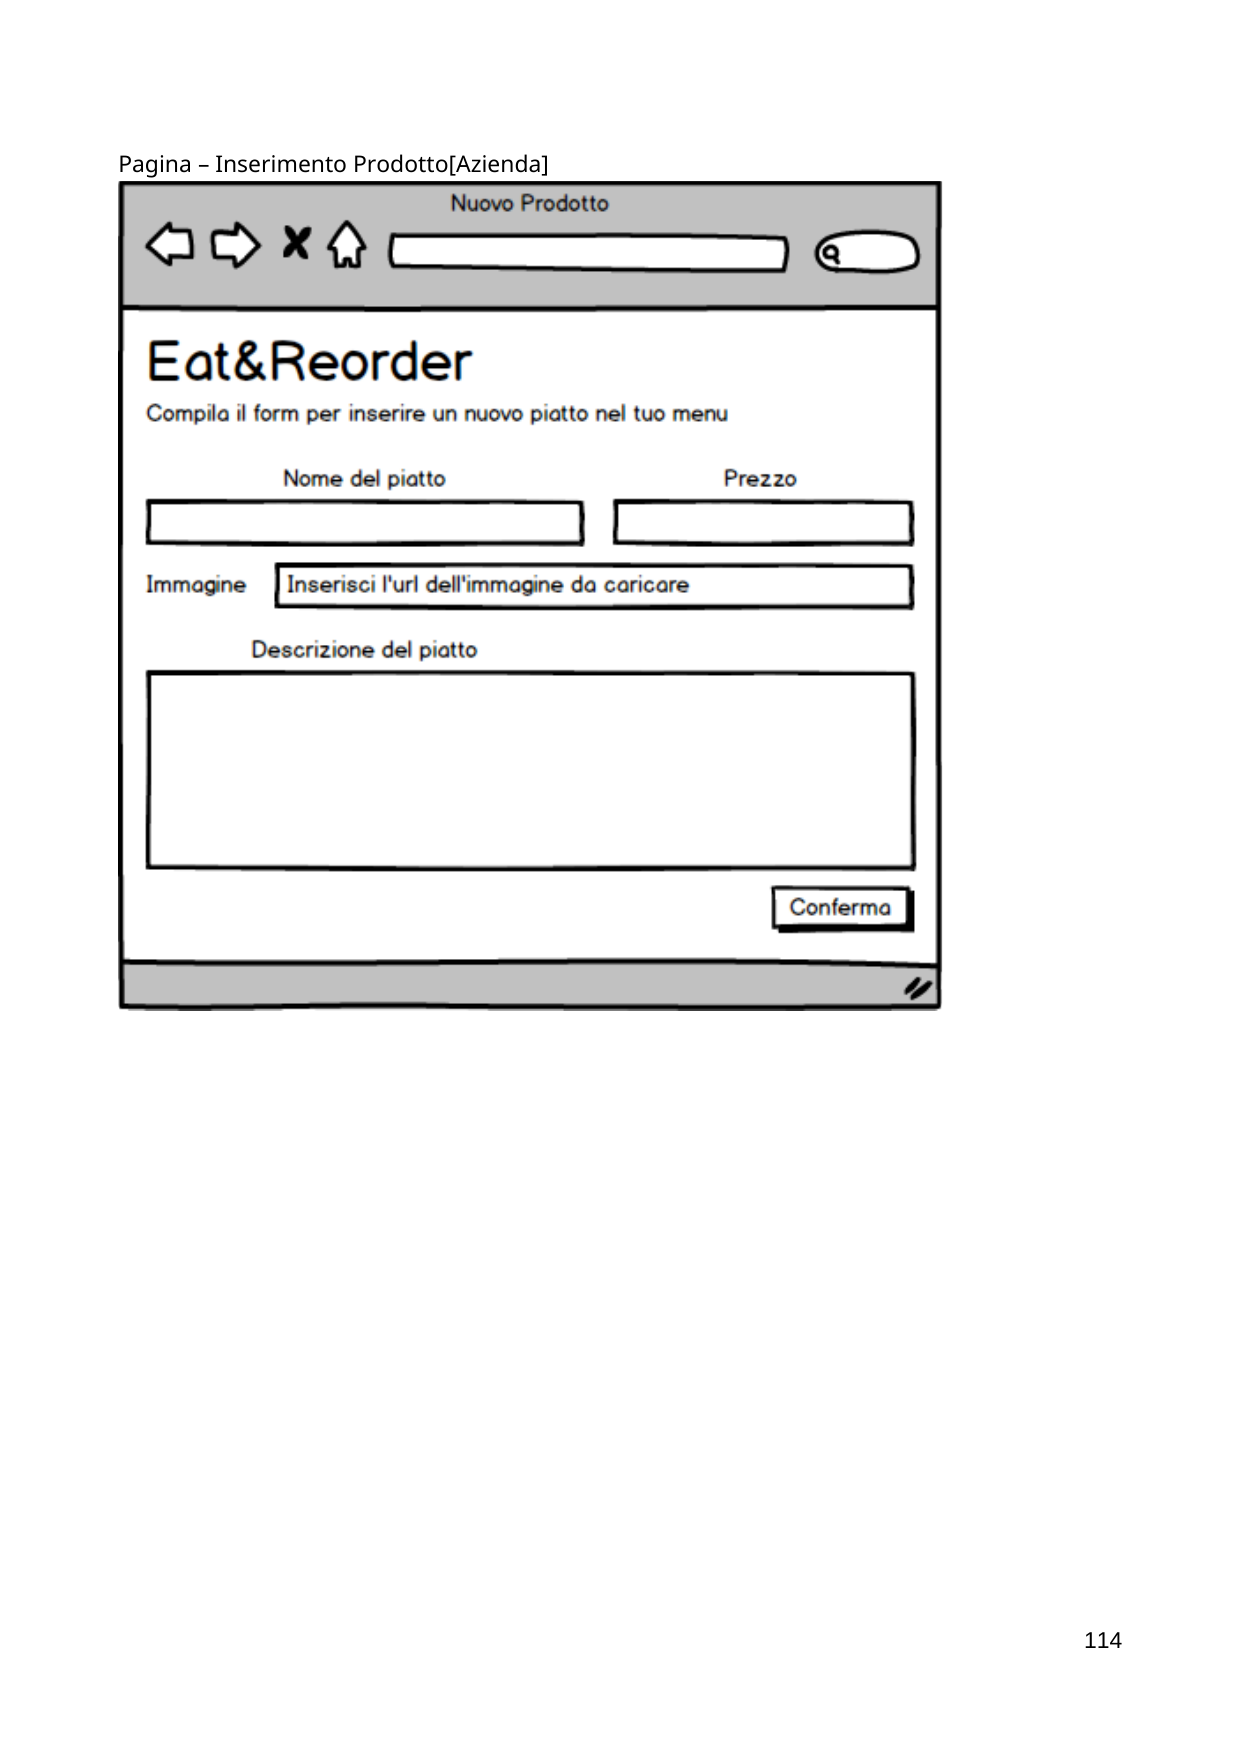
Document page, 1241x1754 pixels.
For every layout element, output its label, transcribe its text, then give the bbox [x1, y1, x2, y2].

picture [118, 181, 943, 1011]
